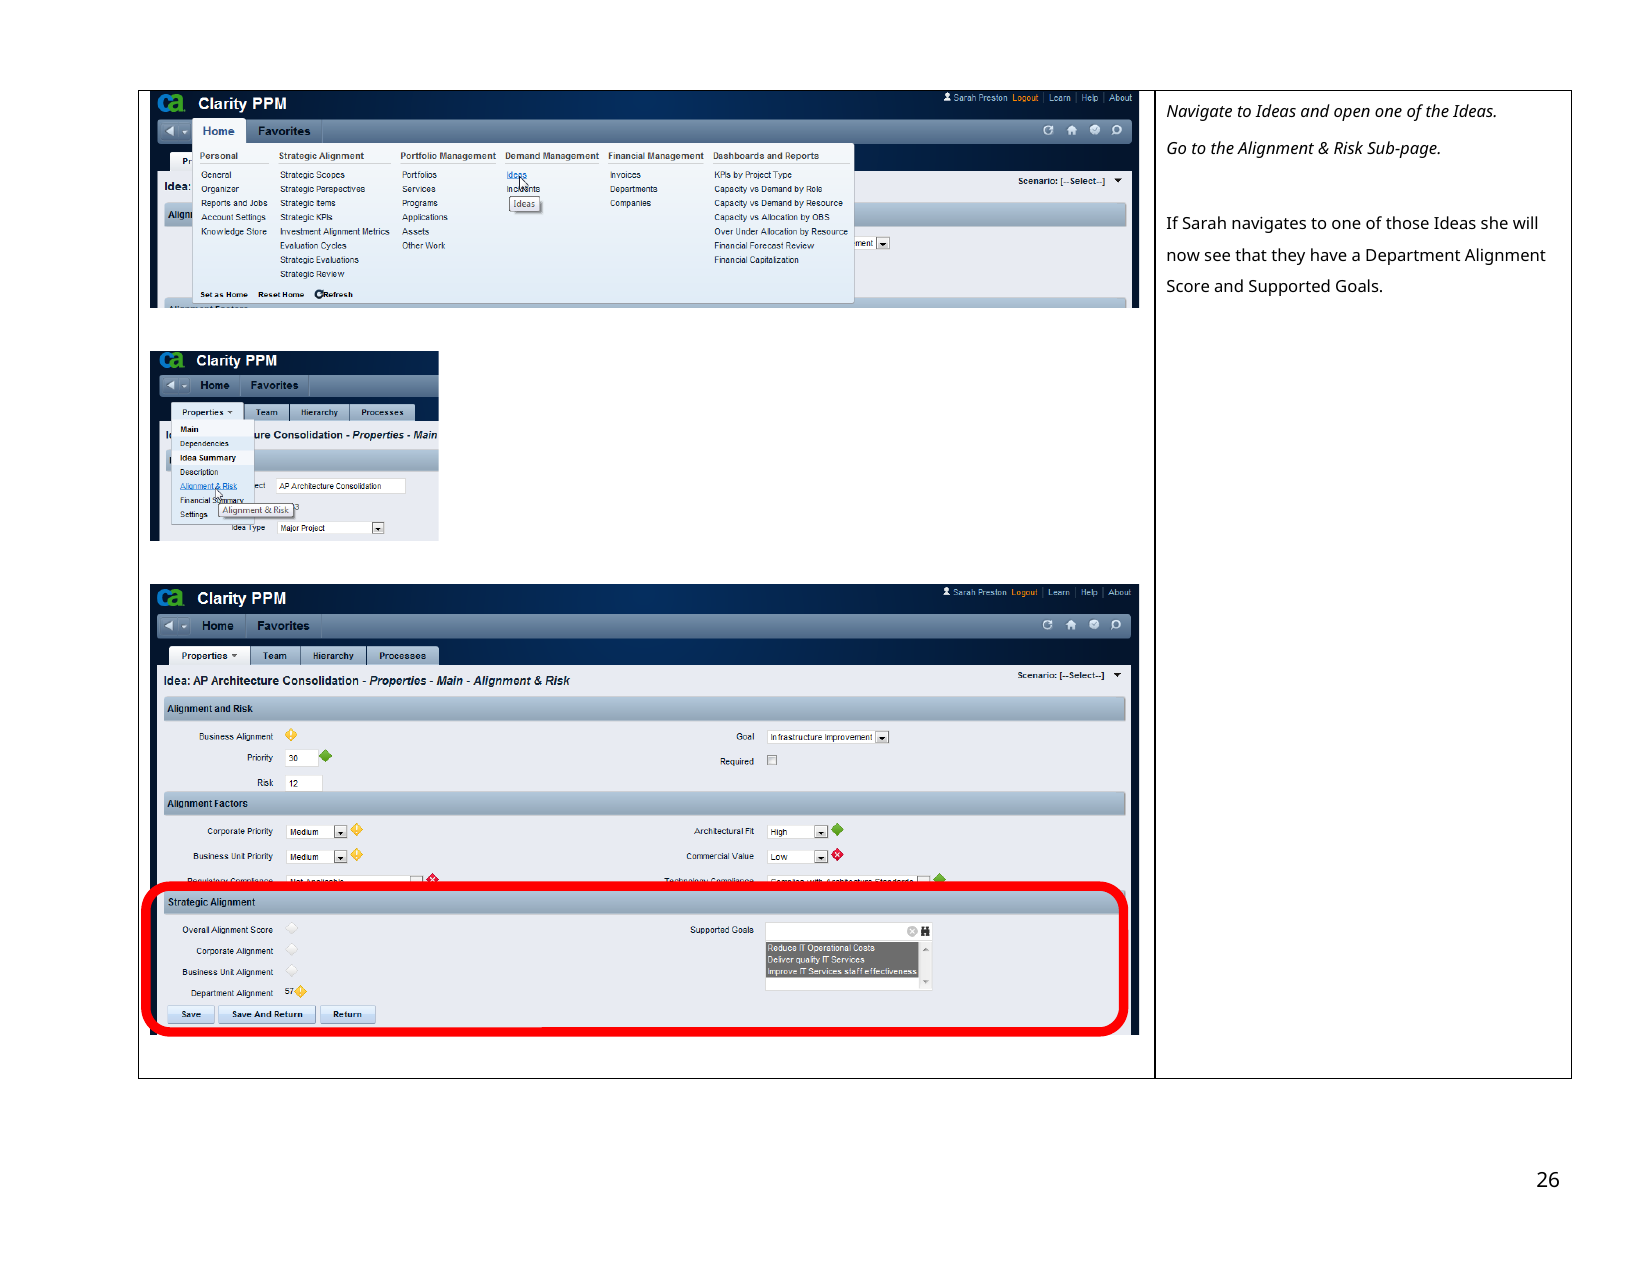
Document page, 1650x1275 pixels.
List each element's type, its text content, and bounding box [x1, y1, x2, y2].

picture [150, 584, 1140, 1035]
picture [151, 891, 1118, 1027]
picture [150, 91, 1140, 308]
picture [150, 351, 439, 541]
picture [150, 1030, 158, 1035]
table_cell Navigate to Ideas and open one of the Ideas. Go to the Alignment & Risk Sub-page. If Sarah navigates to one of those Ideas she will now see that they have a Department Alignment Score and Supported Goals. [1156, 91, 1571, 1078]
table_cell [139, 91, 1154, 1078]
